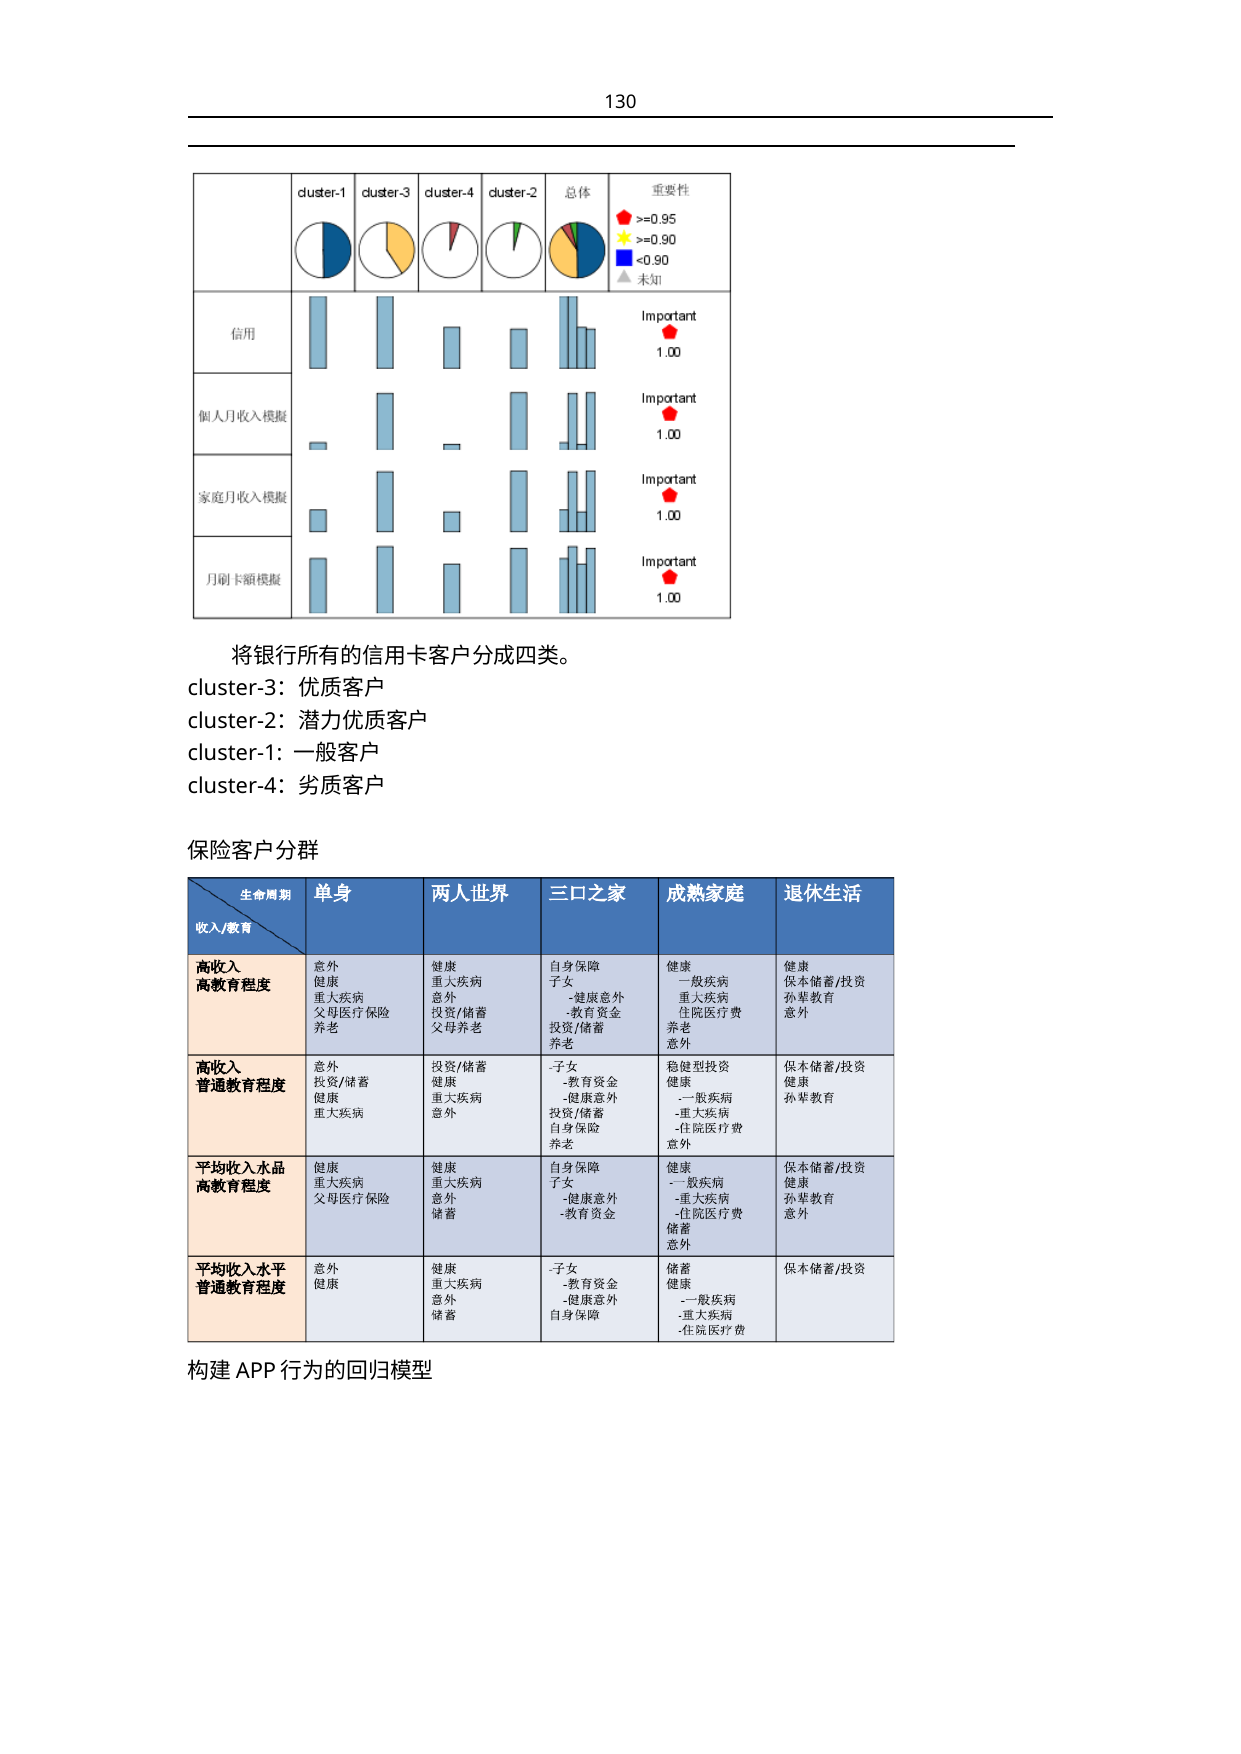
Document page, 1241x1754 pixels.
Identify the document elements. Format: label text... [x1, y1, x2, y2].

text 构建APP行为的回归模型 [187, 1352, 1053, 1385]
picture [187, 875, 895, 1343]
text cluster-4：劣质客户 [187, 767, 1053, 800]
text 将银行所有的信用卡客户分成四类。 [187, 637, 1053, 670]
text cluster-3：优质客户 [187, 670, 1053, 702]
text cluster-2：潜力优质客户 [187, 702, 1053, 735]
picture [187, 164, 742, 623]
text 保险客户分群 [187, 832, 1053, 865]
text cluster-1: 一般客户 [187, 735, 1053, 767]
